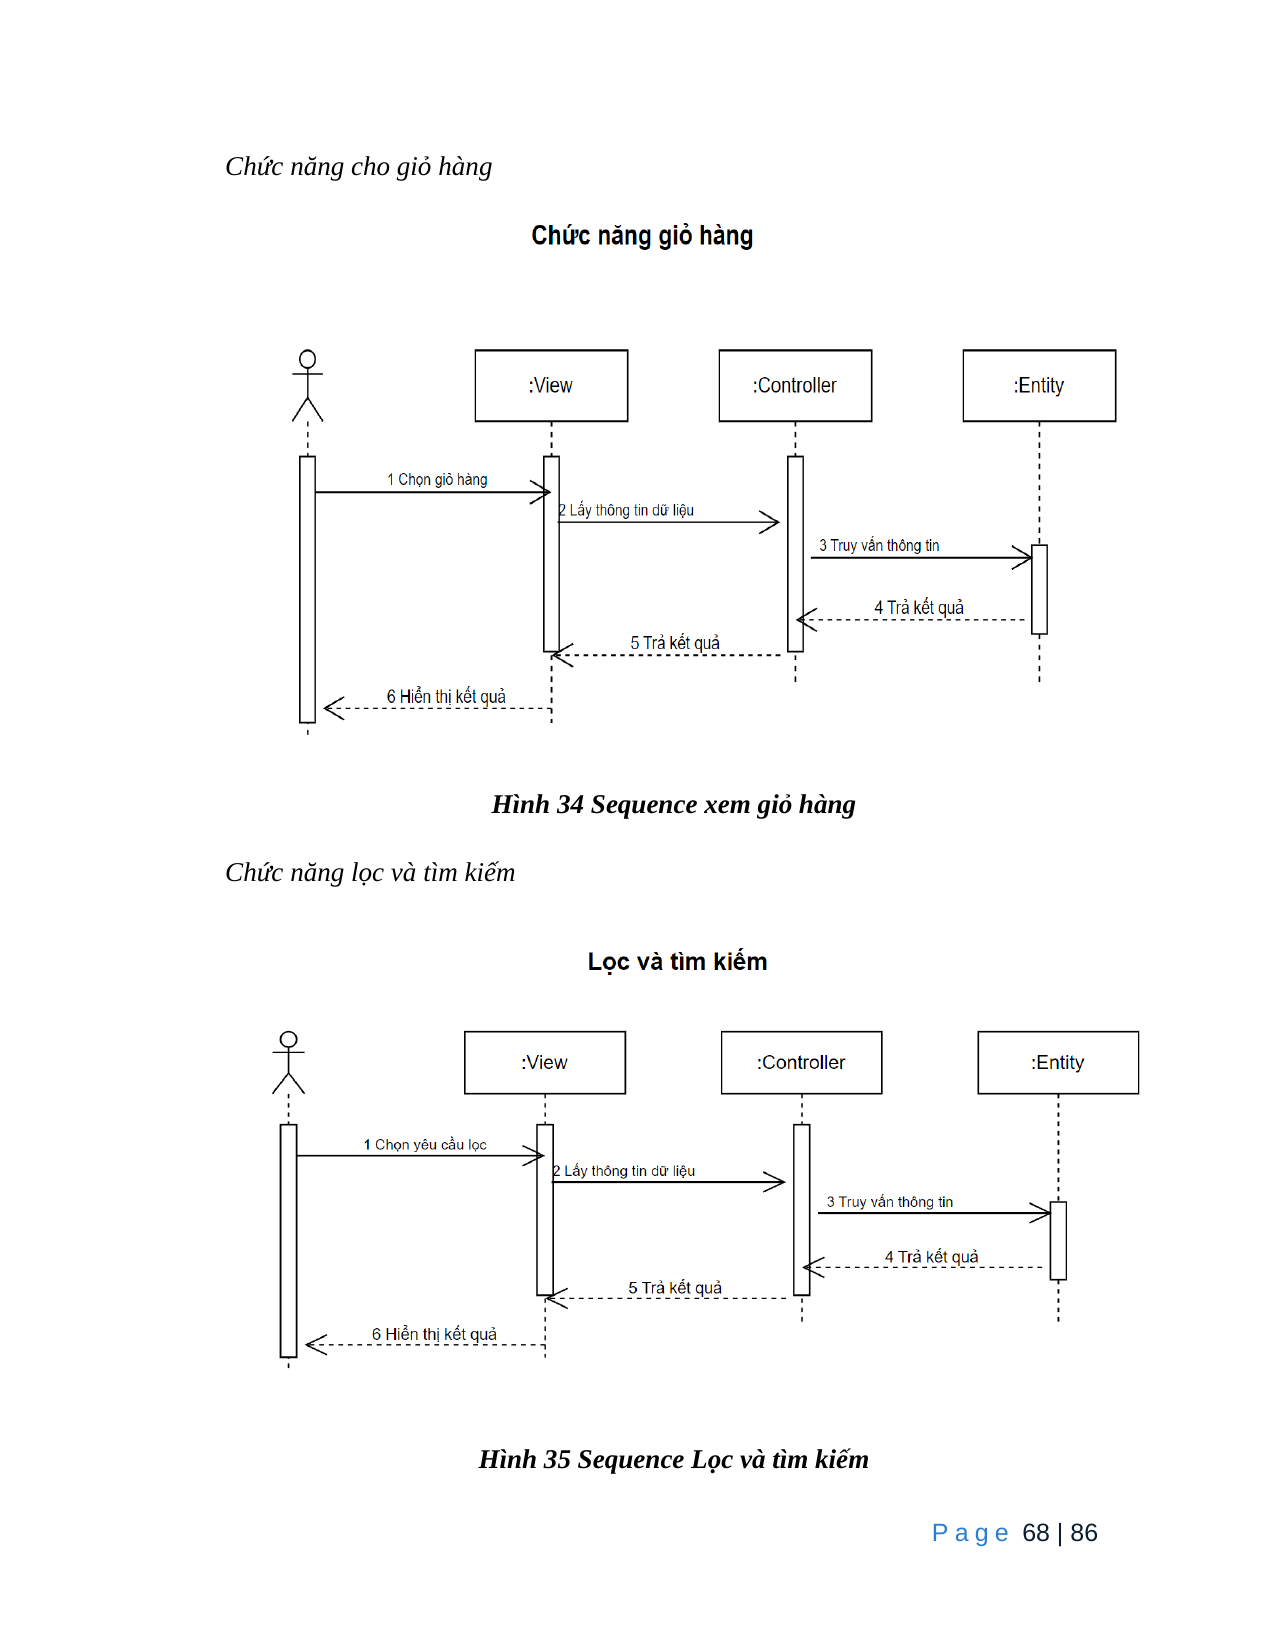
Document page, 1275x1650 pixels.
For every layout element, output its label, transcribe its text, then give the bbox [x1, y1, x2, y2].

picture [225, 907, 1166, 1429]
text Hình 35 Sequence Lọc và tìm kiếm [225, 1443, 1125, 1474]
text Hình 34 Sequence xem giỏ hàng [225, 789, 1125, 820]
subtitle Chức năng cho giỏ hàng [225, 150, 1125, 181]
subtitle Chức năng lọc và tìm kiếm [225, 856, 1125, 887]
picture [225, 200, 1165, 775]
